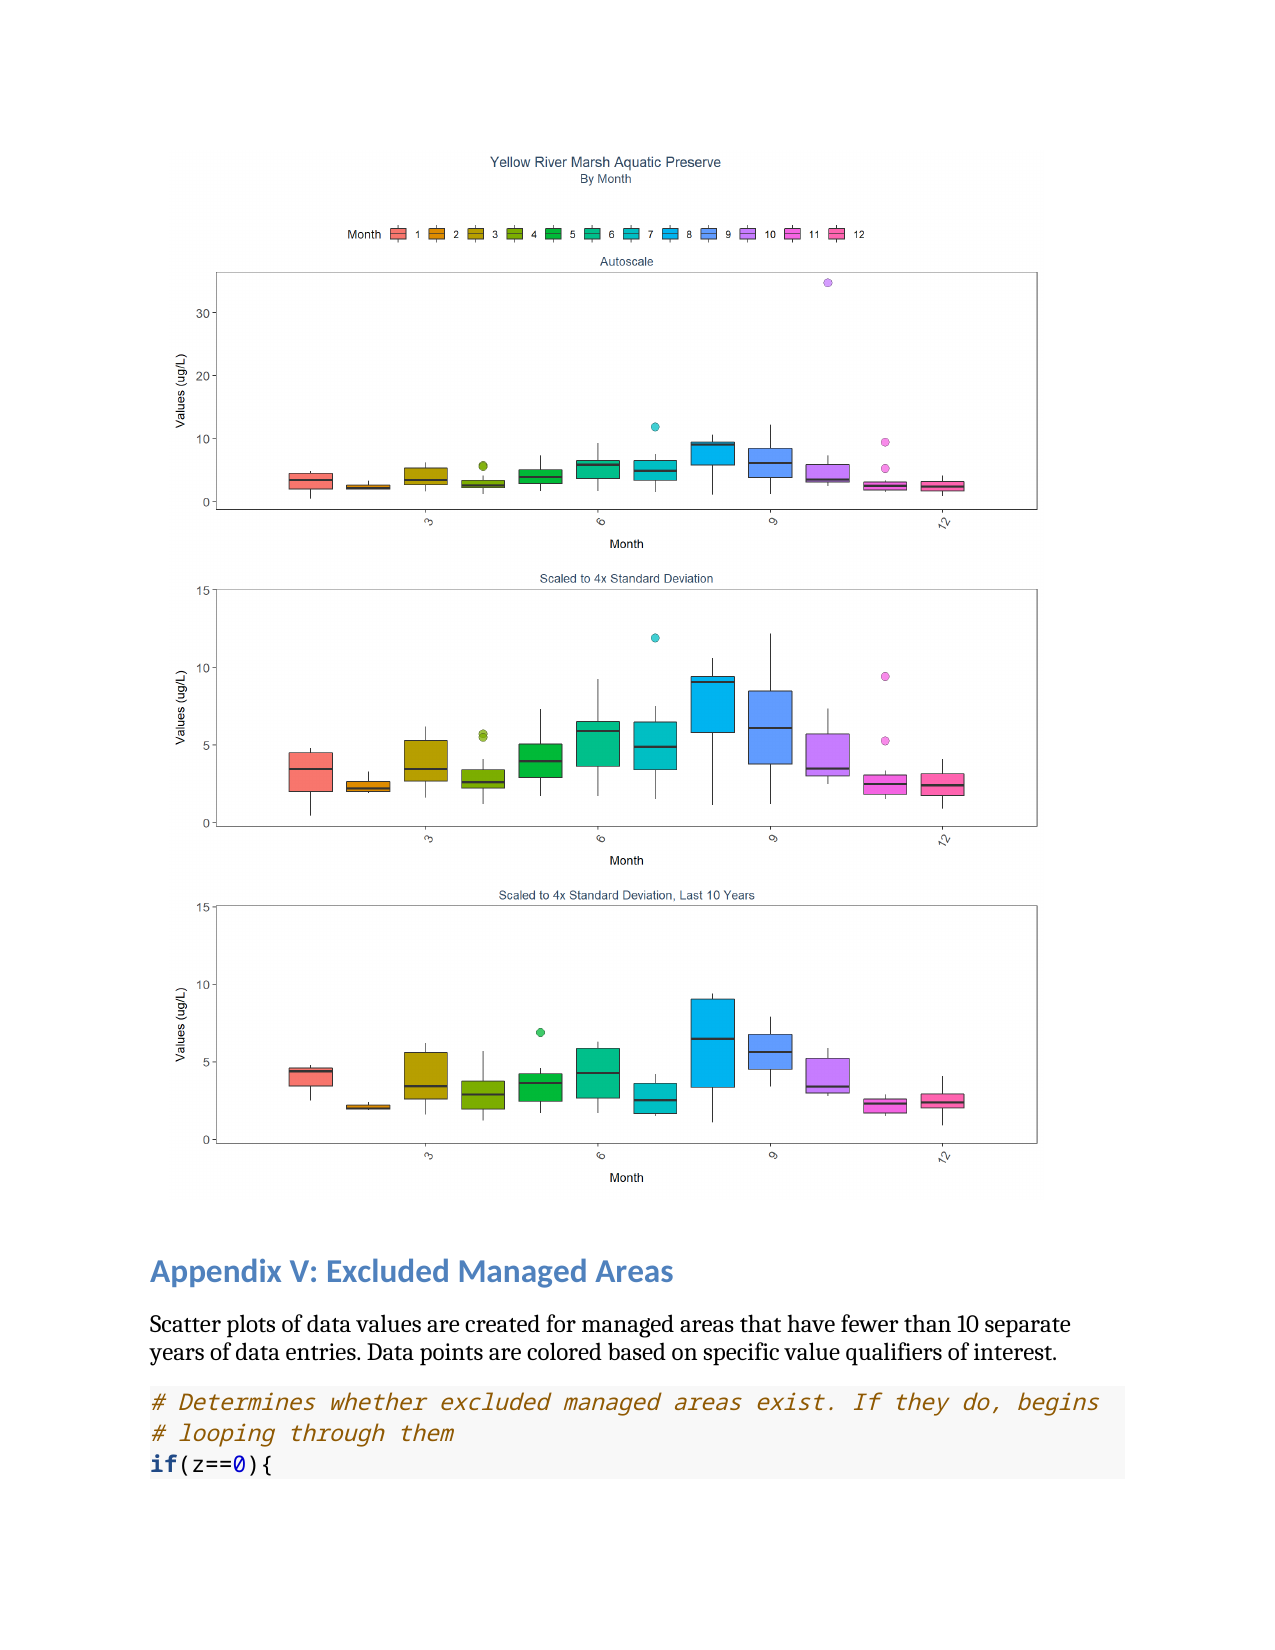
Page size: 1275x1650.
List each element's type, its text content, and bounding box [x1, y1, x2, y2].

subtitle Appendix V: Excluded Managed Areas [150, 1250, 1125, 1291]
picture [168, 150, 1044, 1200]
text Scatter plots of data values are created for managed areas that have fewer than 10 separate years of data entries. Data points are colored based on specific value qualifiers of interest. [150, 1309, 1125, 1367]
